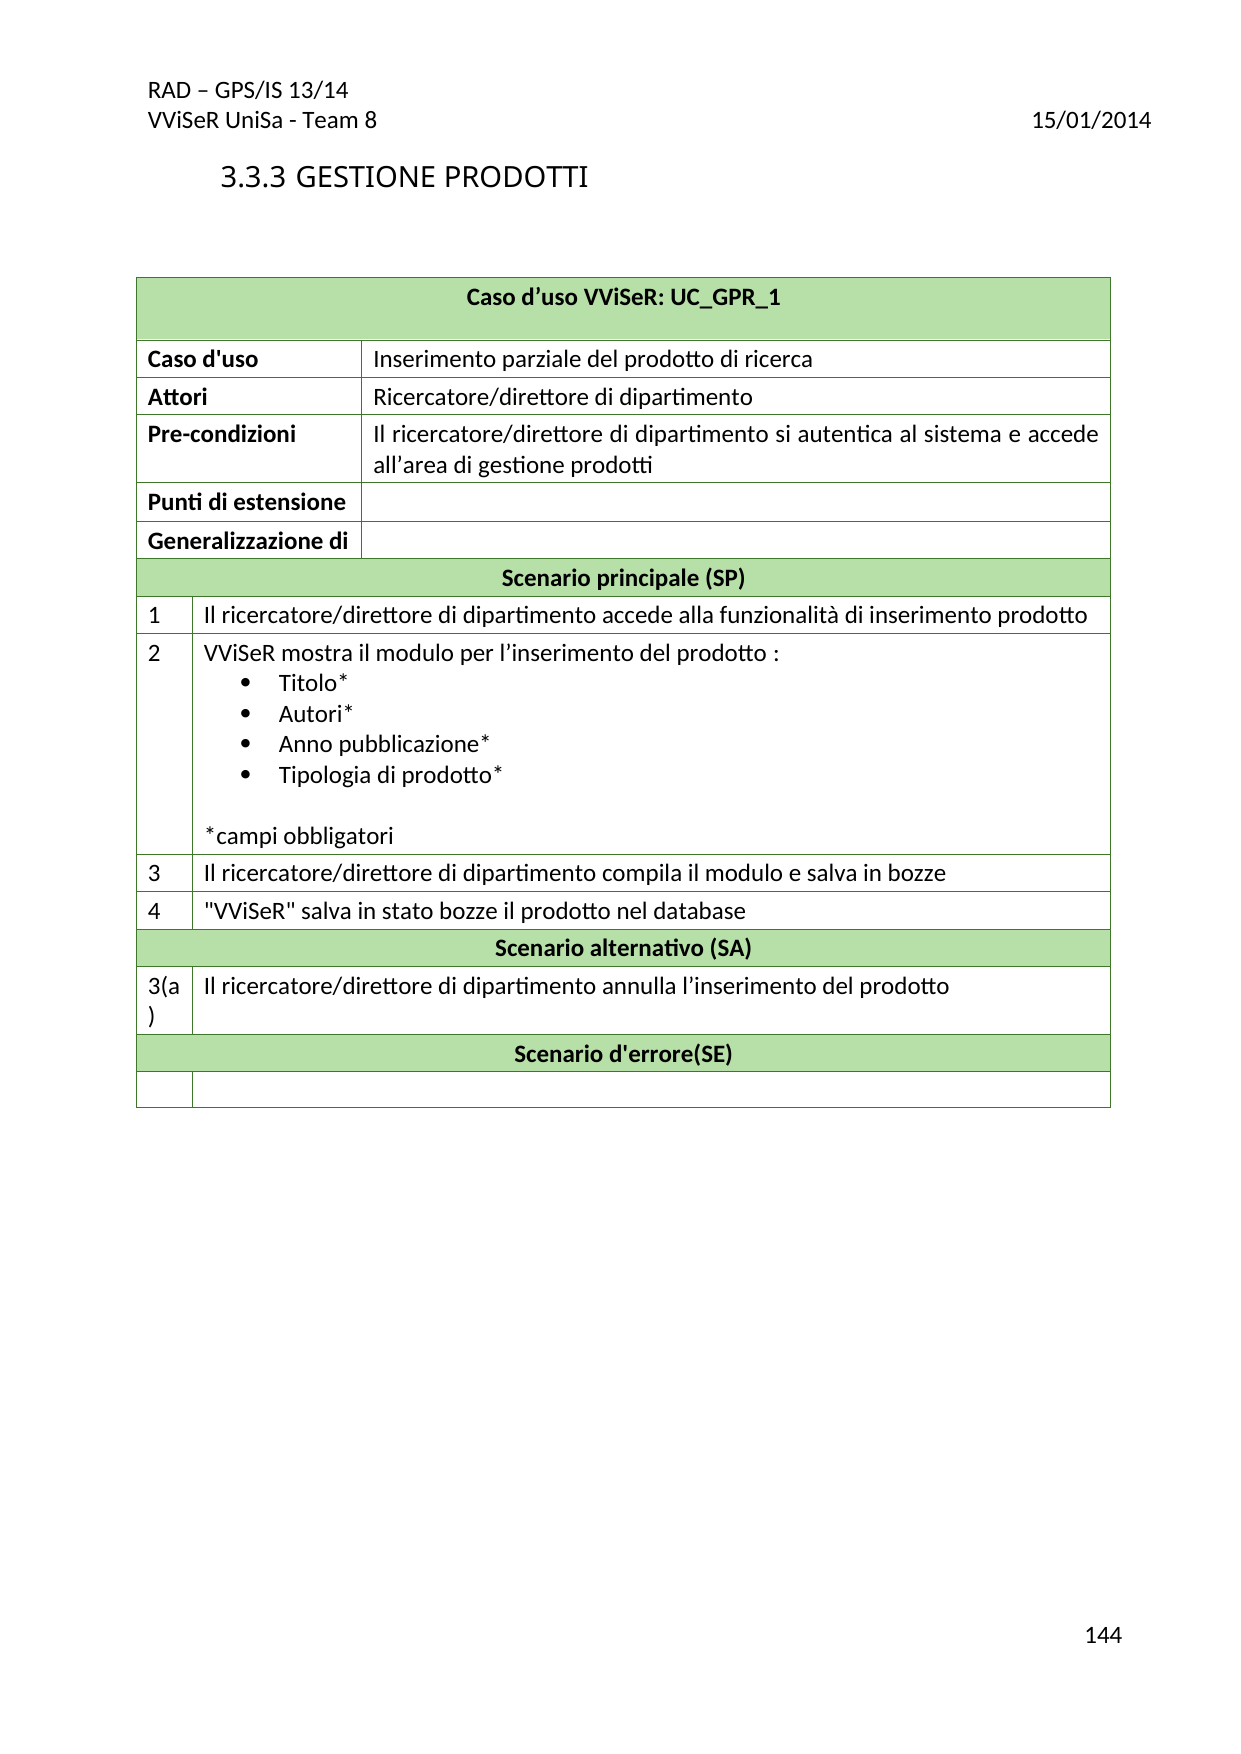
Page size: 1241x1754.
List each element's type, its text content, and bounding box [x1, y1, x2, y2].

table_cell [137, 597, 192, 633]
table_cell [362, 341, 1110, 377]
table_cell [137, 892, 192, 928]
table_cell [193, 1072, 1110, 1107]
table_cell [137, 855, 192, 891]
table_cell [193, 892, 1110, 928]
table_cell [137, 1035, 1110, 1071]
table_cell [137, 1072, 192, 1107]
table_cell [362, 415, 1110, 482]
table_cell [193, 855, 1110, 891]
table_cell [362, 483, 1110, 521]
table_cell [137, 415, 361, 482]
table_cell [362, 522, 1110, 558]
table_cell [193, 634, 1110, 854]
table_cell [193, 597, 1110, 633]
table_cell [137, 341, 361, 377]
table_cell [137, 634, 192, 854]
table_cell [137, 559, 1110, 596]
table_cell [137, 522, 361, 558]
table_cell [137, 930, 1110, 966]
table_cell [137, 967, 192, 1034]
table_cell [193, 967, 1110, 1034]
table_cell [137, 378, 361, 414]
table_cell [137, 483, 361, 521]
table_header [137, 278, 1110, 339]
subtitle Gestione Prodotti [220, 156, 1122, 196]
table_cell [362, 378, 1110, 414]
